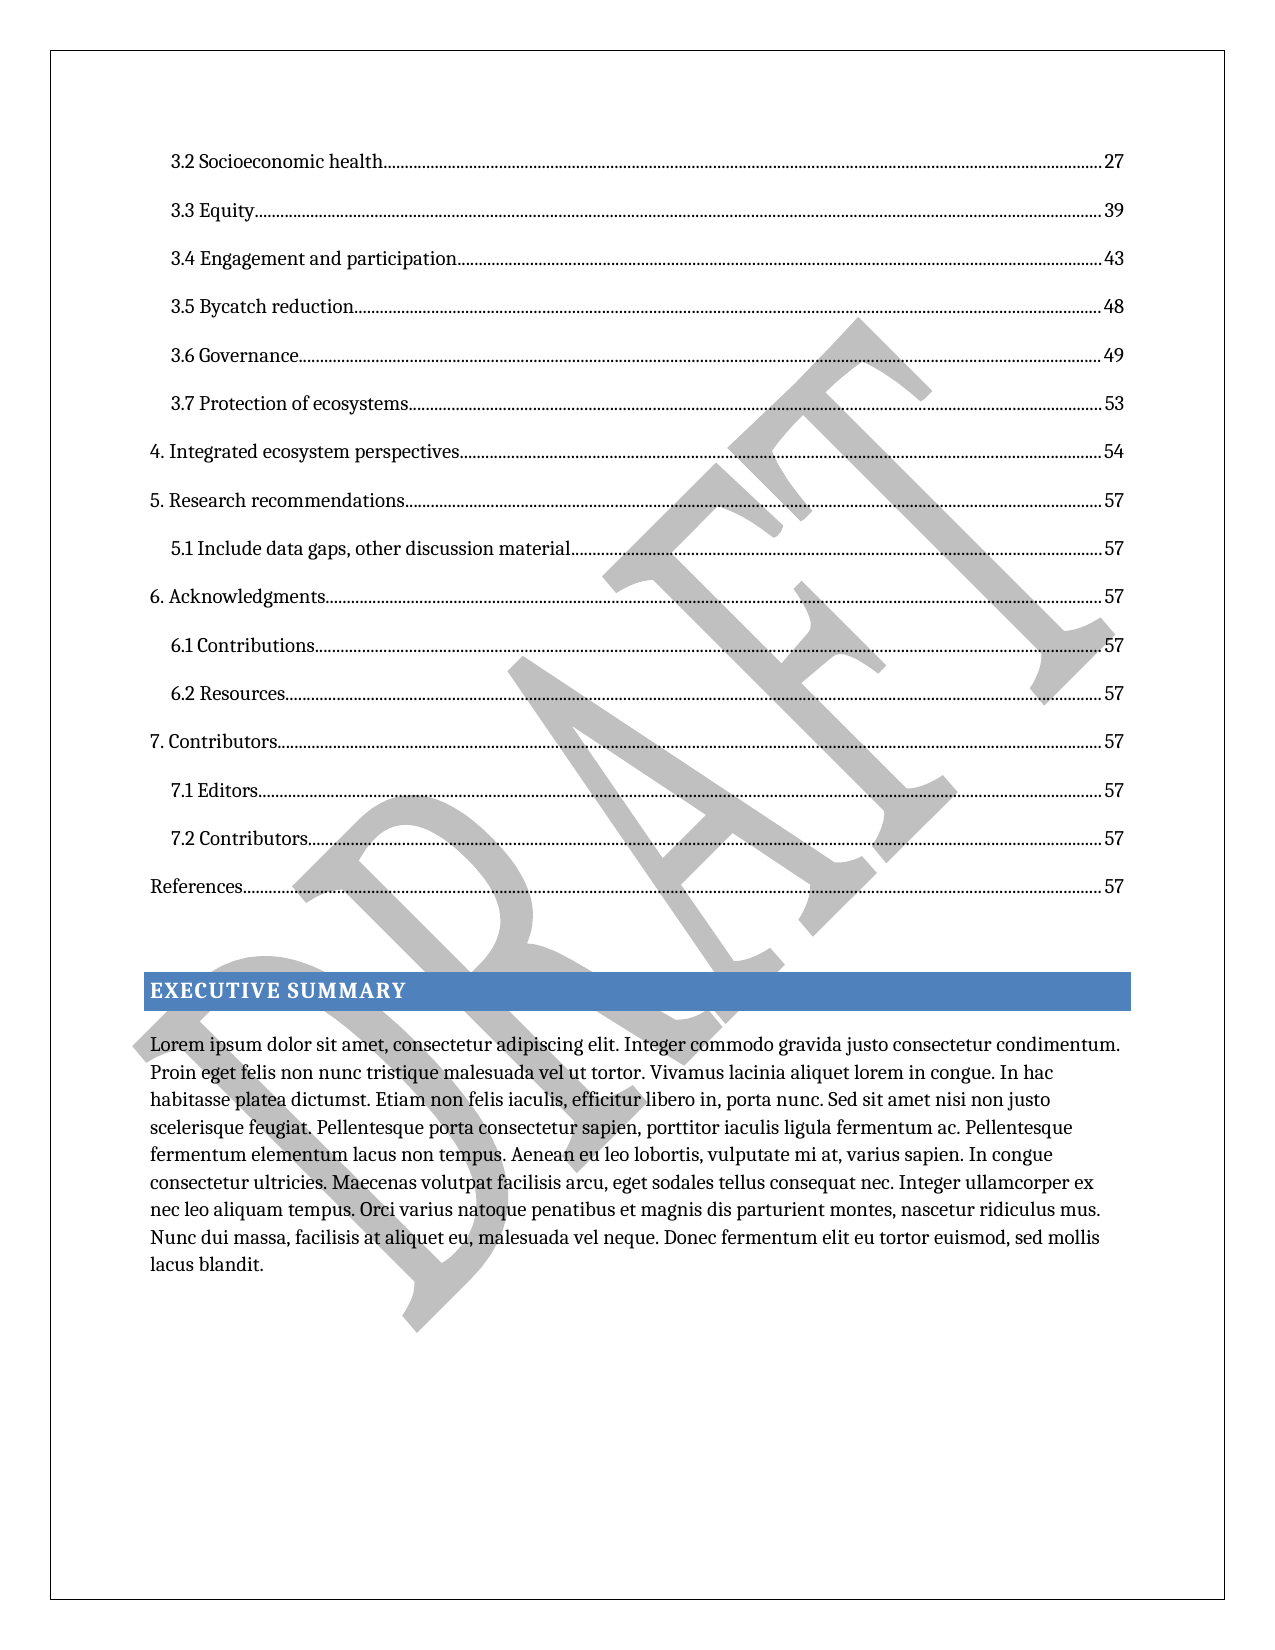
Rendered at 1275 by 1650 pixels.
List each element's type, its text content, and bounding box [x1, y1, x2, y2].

text Lorem ipsum dolor sit amet, consectetur adipiscing elit. Integer commodo gravida justo consectetur condimentum. Proin eget felis non nunc tristique malesuada vel ut tortor. Vivamus lacinia aliquet lorem in congue. In hac habitasse platea dictumst. Etiam non felis iaculis, efficitur libero in, porta nunc. Sed sit amet nisi non justo scelerisque feugiat. Pellentesque porta consectetur sapien, porttitor iaculis ligula fermentum ac. Pellentesque fermentum elementum lacus non tempus. Aenean eu leo lobortis, vulputate mi at, varius sapien. In congue consectetur ultricies. Maecenas volutpat facilisis arcu, eget sodales tellus consequat nec. Integer ullamcorper ex nec leo aliquam tempus. Orci varius natoque penatibus et magnis dis parturient montes, nascetur ridiculus mus. Nunc dui massa, facilisis at aliquet eu, malesuada vel neque. Donec fermentum elit eu tortor euismod, sed mollis lacus blandit. [150, 1033, 1125, 1277]
subtitle Executive Summary [150, 978, 1125, 1004]
